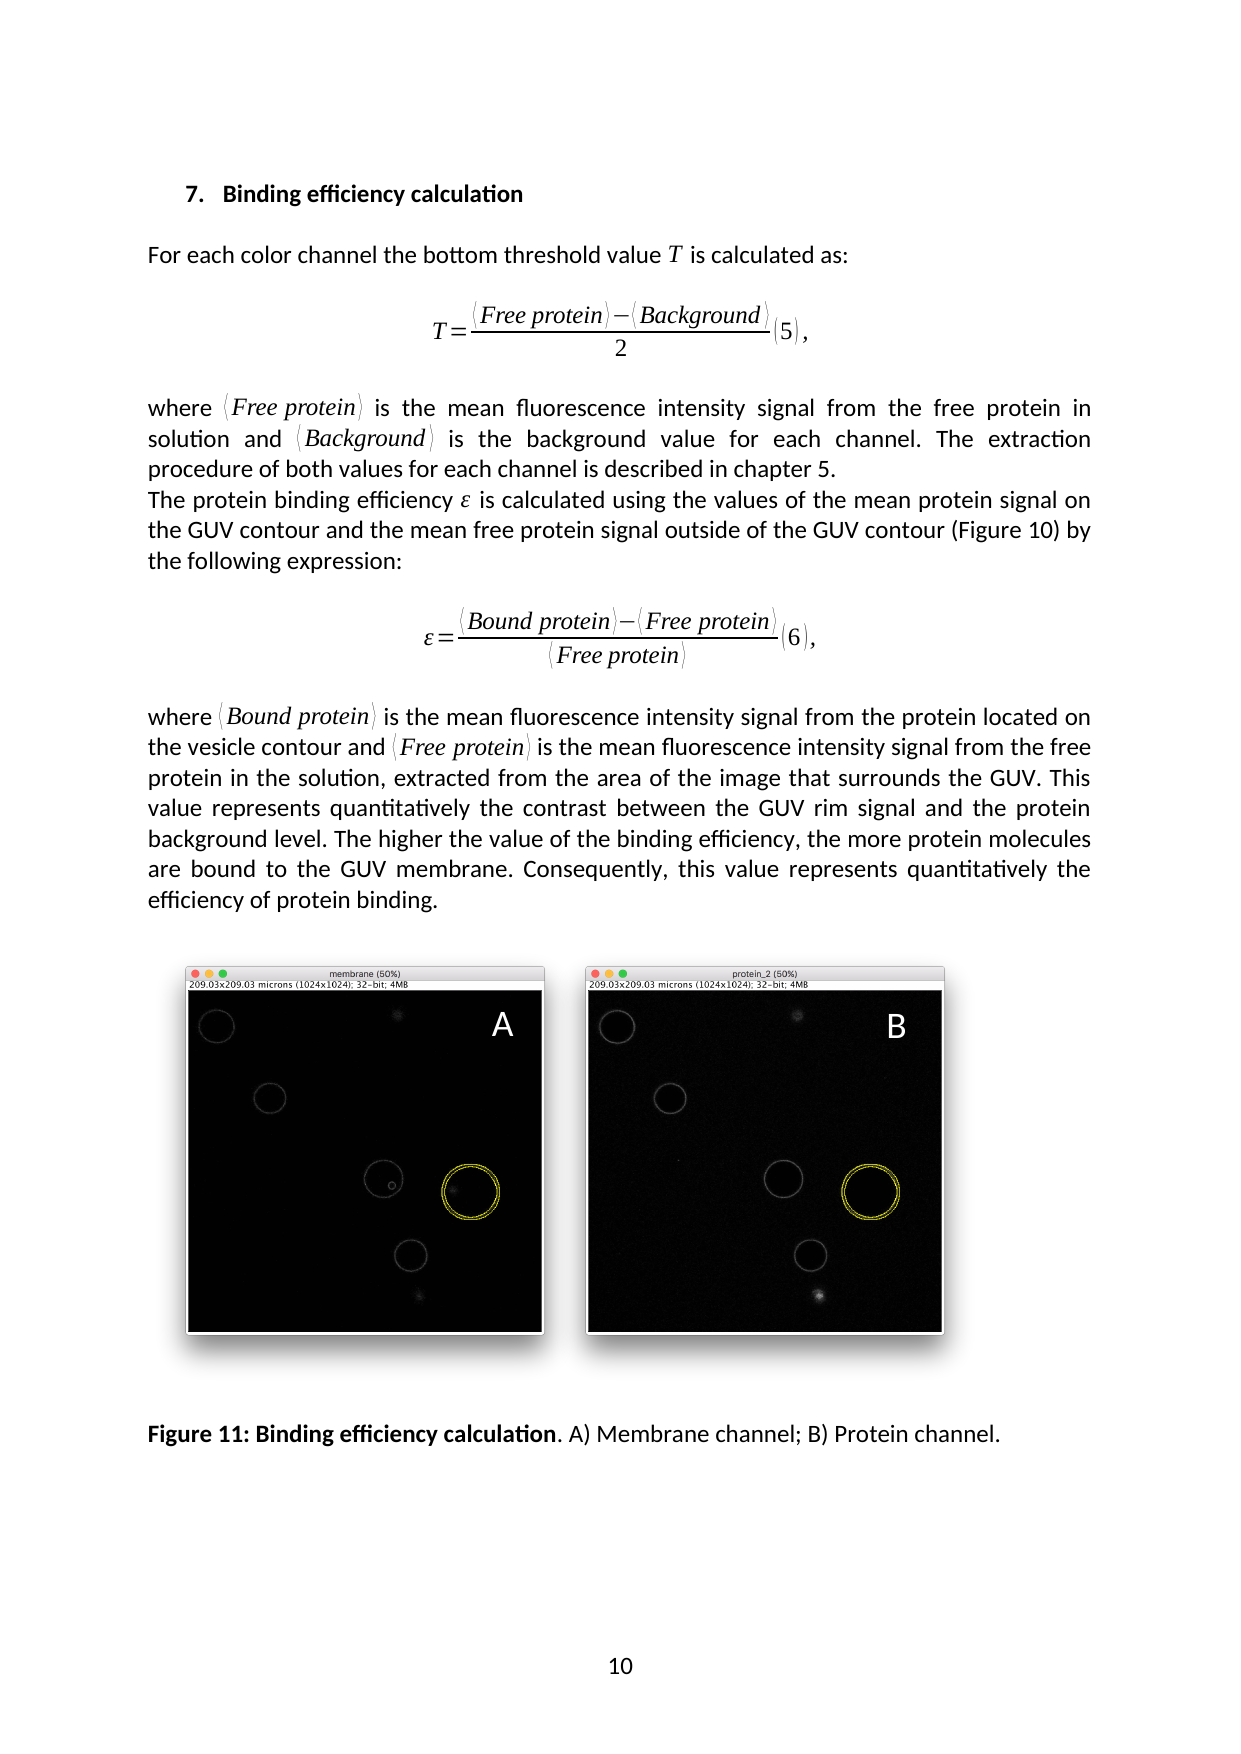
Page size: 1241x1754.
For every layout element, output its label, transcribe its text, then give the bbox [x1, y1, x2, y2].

list The protein binding efficiency is calculated using the values of the mean protein signal on the GUV contour and the mean free protein signal outside of the GUV contour (Figure 10) by the following expression: [148, 484, 1093, 576]
list where is the mean fluorescence intensity signal from the protein located on the vesicle contour and is the mean fluorescence intensity signal from the free protein in the solution, extracted from the area of the image that surrounds the GUV. This value represents quantitatively the contrast between the GUV rim signal and the protein background level. The higher the value of the binding efficiency, the more protein molecules are bound to the GUV membrane. Consequently, this value represents quantitatively the efficiency of protein binding. [148, 701, 1093, 915]
list Figure 11: Binding efficiency calculation. A) Membrane channel; B) Protein channel. [148, 1418, 1093, 1448]
list Binding efficiency calculation [185, 178, 1093, 209]
list For each color channel the bottom threshold value is calculated as: [148, 239, 1093, 270]
picture [147, 945, 983, 1388]
list where is the mean fluorescence intensity signal from the free protein in solution and is the background value for each channel. The extraction procedure of both values for each channel is described in chapter 5. [148, 392, 1093, 484]
